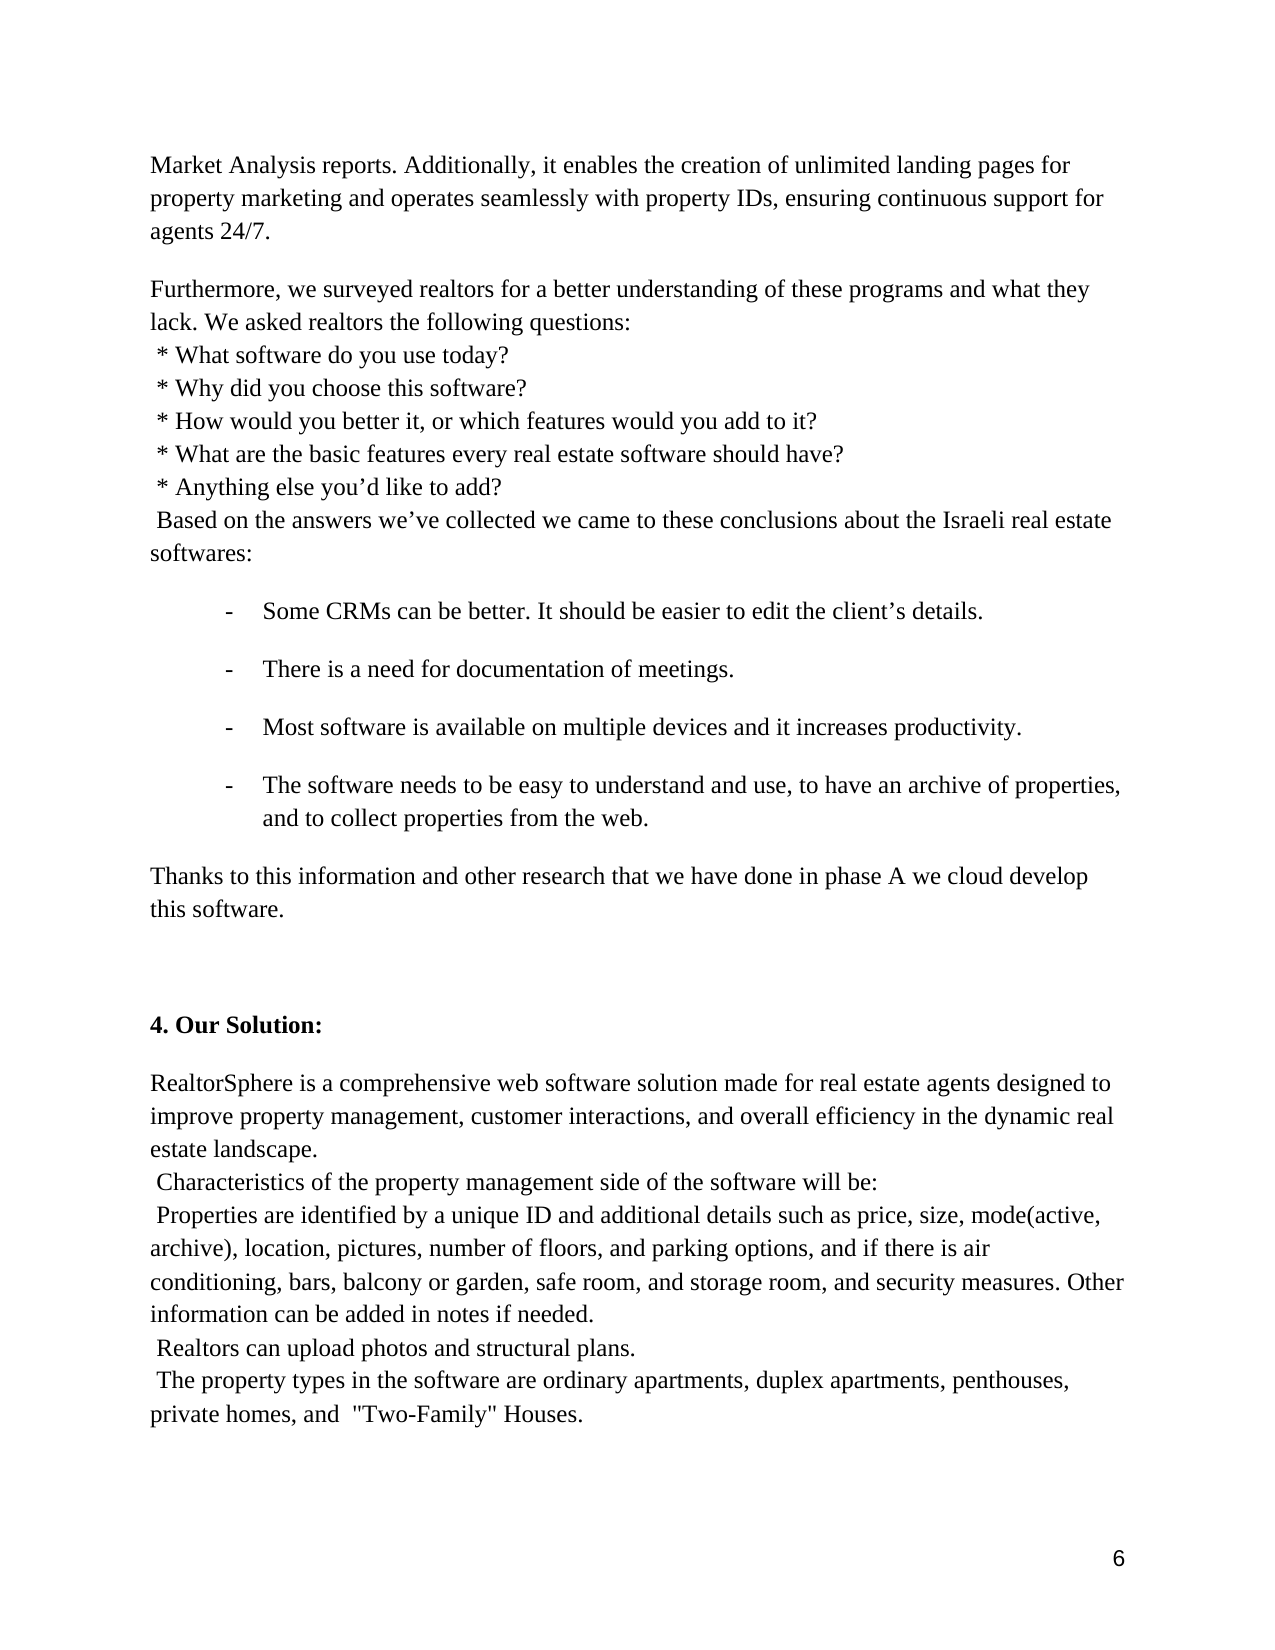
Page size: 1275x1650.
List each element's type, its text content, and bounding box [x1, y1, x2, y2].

text Thanks to this information and other research that we have done in phase A we cloud develop this software. [150, 861, 1125, 923]
text - The software needs to be easy to understand and use, to have an archive of properties, and to collect properties from the web. [225, 770, 1125, 832]
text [150, 150, 1125, 245]
text - There is a need for documentation of meetings. [225, 654, 1125, 683]
text Furthermore, we surveyed realtors for a better understanding of these programs and what they lack. We asked realtors the following questions: * What software do you use today? * Why did you choose this software? * How would you better it, or which features would you add to it? * What are the basic features every real estate software should have? * Anything else you’d like to add? Based on the answers we’ve collected we came to these conclusions about the Israeli real estate softwares: [150, 274, 1125, 567]
text - Most software is available on multiple devices and it increases productivity. [225, 712, 1125, 741]
text - Some CRMs can be better. It should be easier to edit the client’s details. [225, 596, 1125, 625]
text RealtorSphere is a comprehensive web software solution made for real estate agents designed to improve property management, customer interactions, and overall efficiency in the dynamic real estate landscape. Characteristics of the property management side of the software will be: Properties are identified by a unique ID and additional details such as price, size, mode(active, archive), location, pictures, number of floors, and parking options, and if there is air conditioning, bars, balcony or garden, safe room, and storage room, and security measures. Other information can be added in notes if needed. Realtors can upload photos and structural plans. The property types in the software are ordinary apartments, duplex apartments, penthouses, private homes, and "Two-Family" Houses. [150, 1068, 1125, 1427]
text 4. Our Solution: [150, 1010, 1125, 1039]
